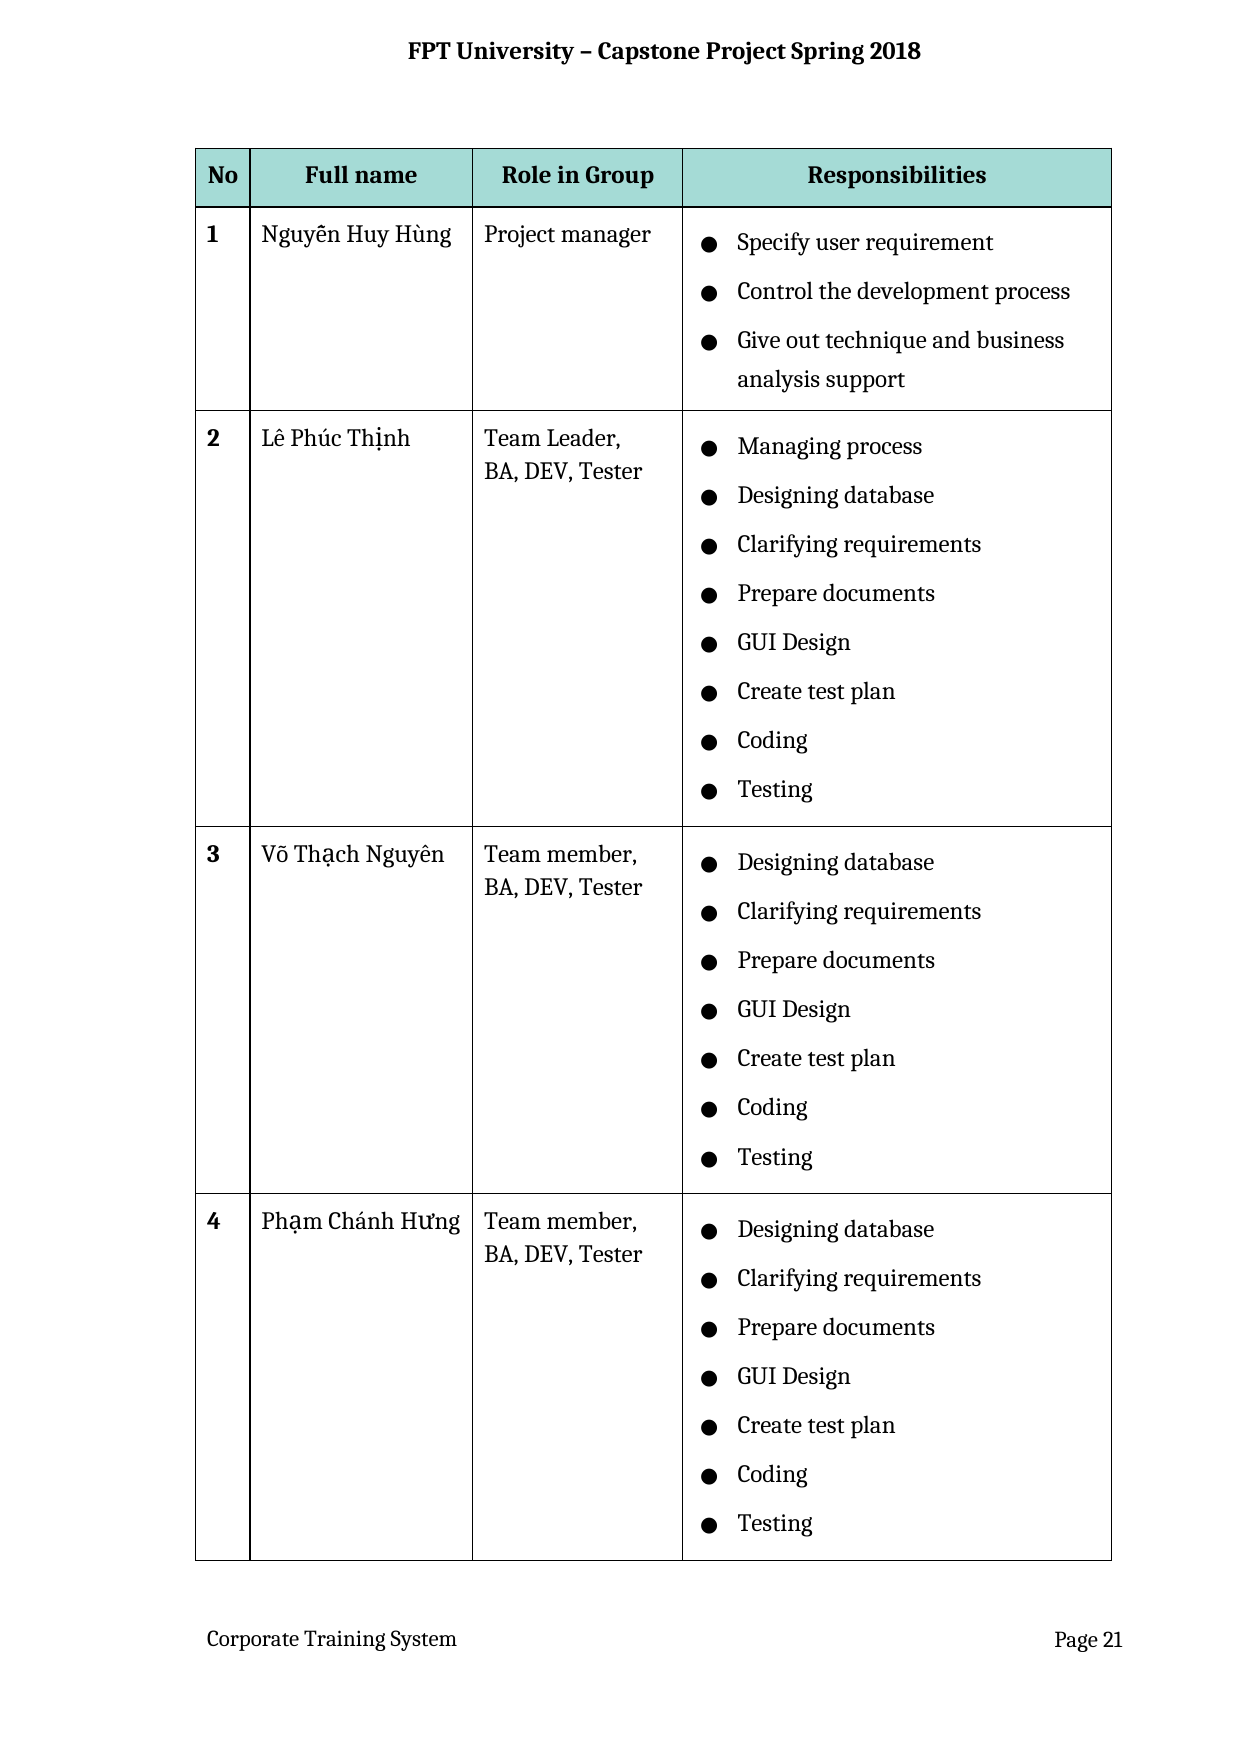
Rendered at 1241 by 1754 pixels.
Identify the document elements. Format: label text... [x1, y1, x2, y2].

table_cell Project manager [473, 208, 682, 410]
table_header Full name [251, 149, 472, 206]
table_header No [196, 149, 249, 206]
table_header Role in Group [473, 149, 682, 206]
table_cell Specify user requirement Control the development process Give out technique and business analysis support [683, 208, 1111, 410]
table_header Responsibilities [683, 149, 1111, 206]
table_cell Nguyễn Huy Hùng [251, 208, 472, 410]
table_cell Team Leader, BA, DEV, Tester [473, 411, 682, 826]
table_cell Managing process Designing database Clarifying requirements Prepare documents GUI Design Create test plan Coding Testing [683, 411, 1111, 826]
table_cell Designing database Clarifying requirements Prepare documents GUI Design Create test plan Coding Testing [683, 827, 1111, 1193]
table_cell Phạm Chánh Hưng [251, 1194, 472, 1560]
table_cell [473, 1194, 682, 1560]
table_cell Võ Thạch Nguyên [251, 827, 472, 1193]
table_cell Lê Phúc Thịnh [251, 411, 472, 826]
table_cell 3 [196, 827, 249, 1193]
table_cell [683, 1194, 1111, 1560]
table_cell Team member, BA, DEV, Tester [473, 827, 682, 1193]
table_cell 1 [196, 208, 249, 410]
table_cell 2 [196, 411, 249, 826]
table_cell 4 [196, 1194, 249, 1560]
